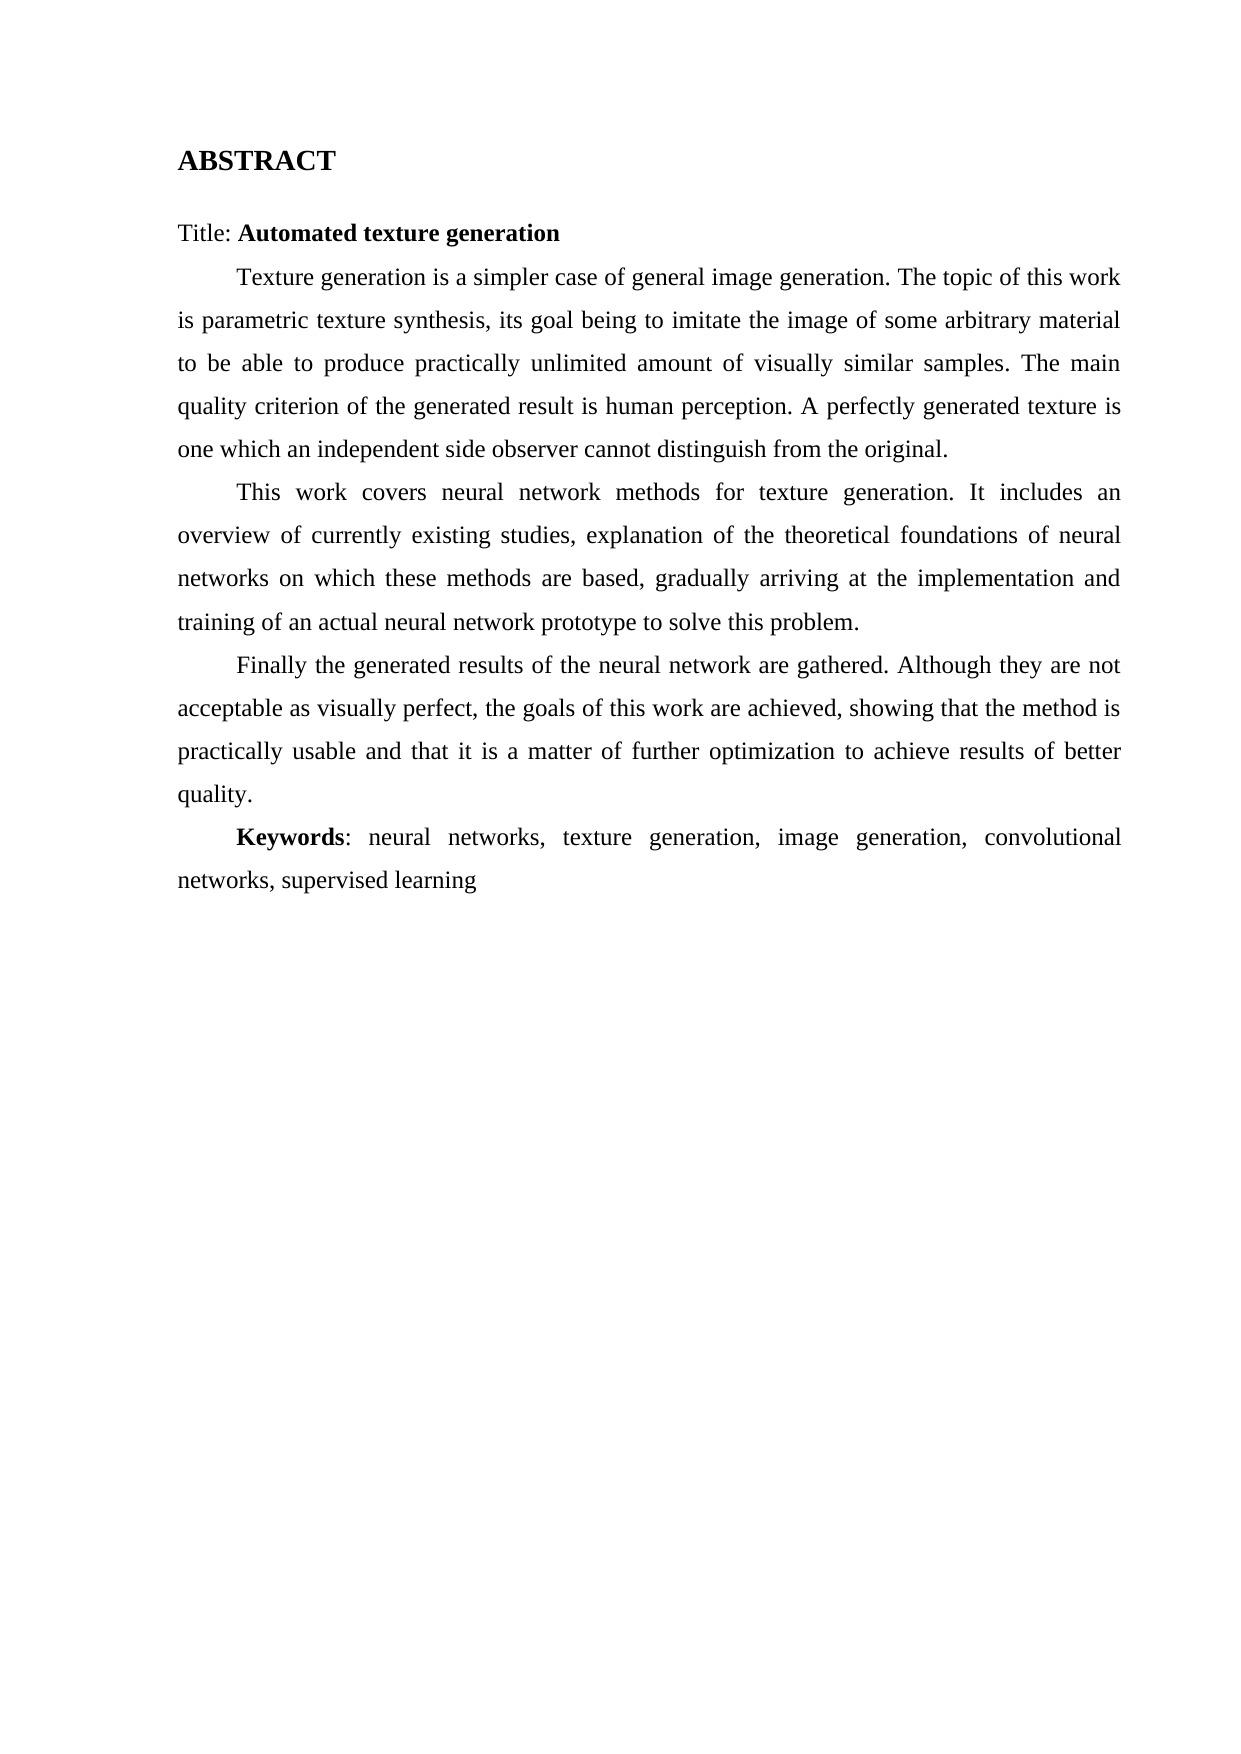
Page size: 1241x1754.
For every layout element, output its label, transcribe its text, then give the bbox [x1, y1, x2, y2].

text Texture generation is a simpler case of general image generation. The topic of this work is parametric texture synthesis, its goal being to imitate the image of some arbitrary material to be able to produce practically unlimited amount of visually similar samples. The main quality criterion of the generated result is human perception. A perfectly generated texture is one which an independent side observer cannot distinguish from the original. [177, 262, 1122, 463]
text This work covers neural network methods for texture generation. It includes an overview of currently existing studies, explanation of the theoretical foundations of neural networks on which these methods are based, gradually arriving at the implementation and training of an actual neural network prototype to solve this problem. [177, 477, 1122, 635]
text Finally the generated results of the neural network are gathered. Although they are not acceptable as visually perfect, the goals of this work are achieved, showing that the method is practically usable and that it is a matter of further optimization to achieve results of better quality. [177, 650, 1122, 808]
text Title: Automated texture generation [177, 218, 1122, 247]
subtitle ABSTRACT [177, 143, 1122, 177]
text Keywords: neural networks, texture generation, image generation, convolutional networks, supervised learning [177, 822, 1122, 894]
